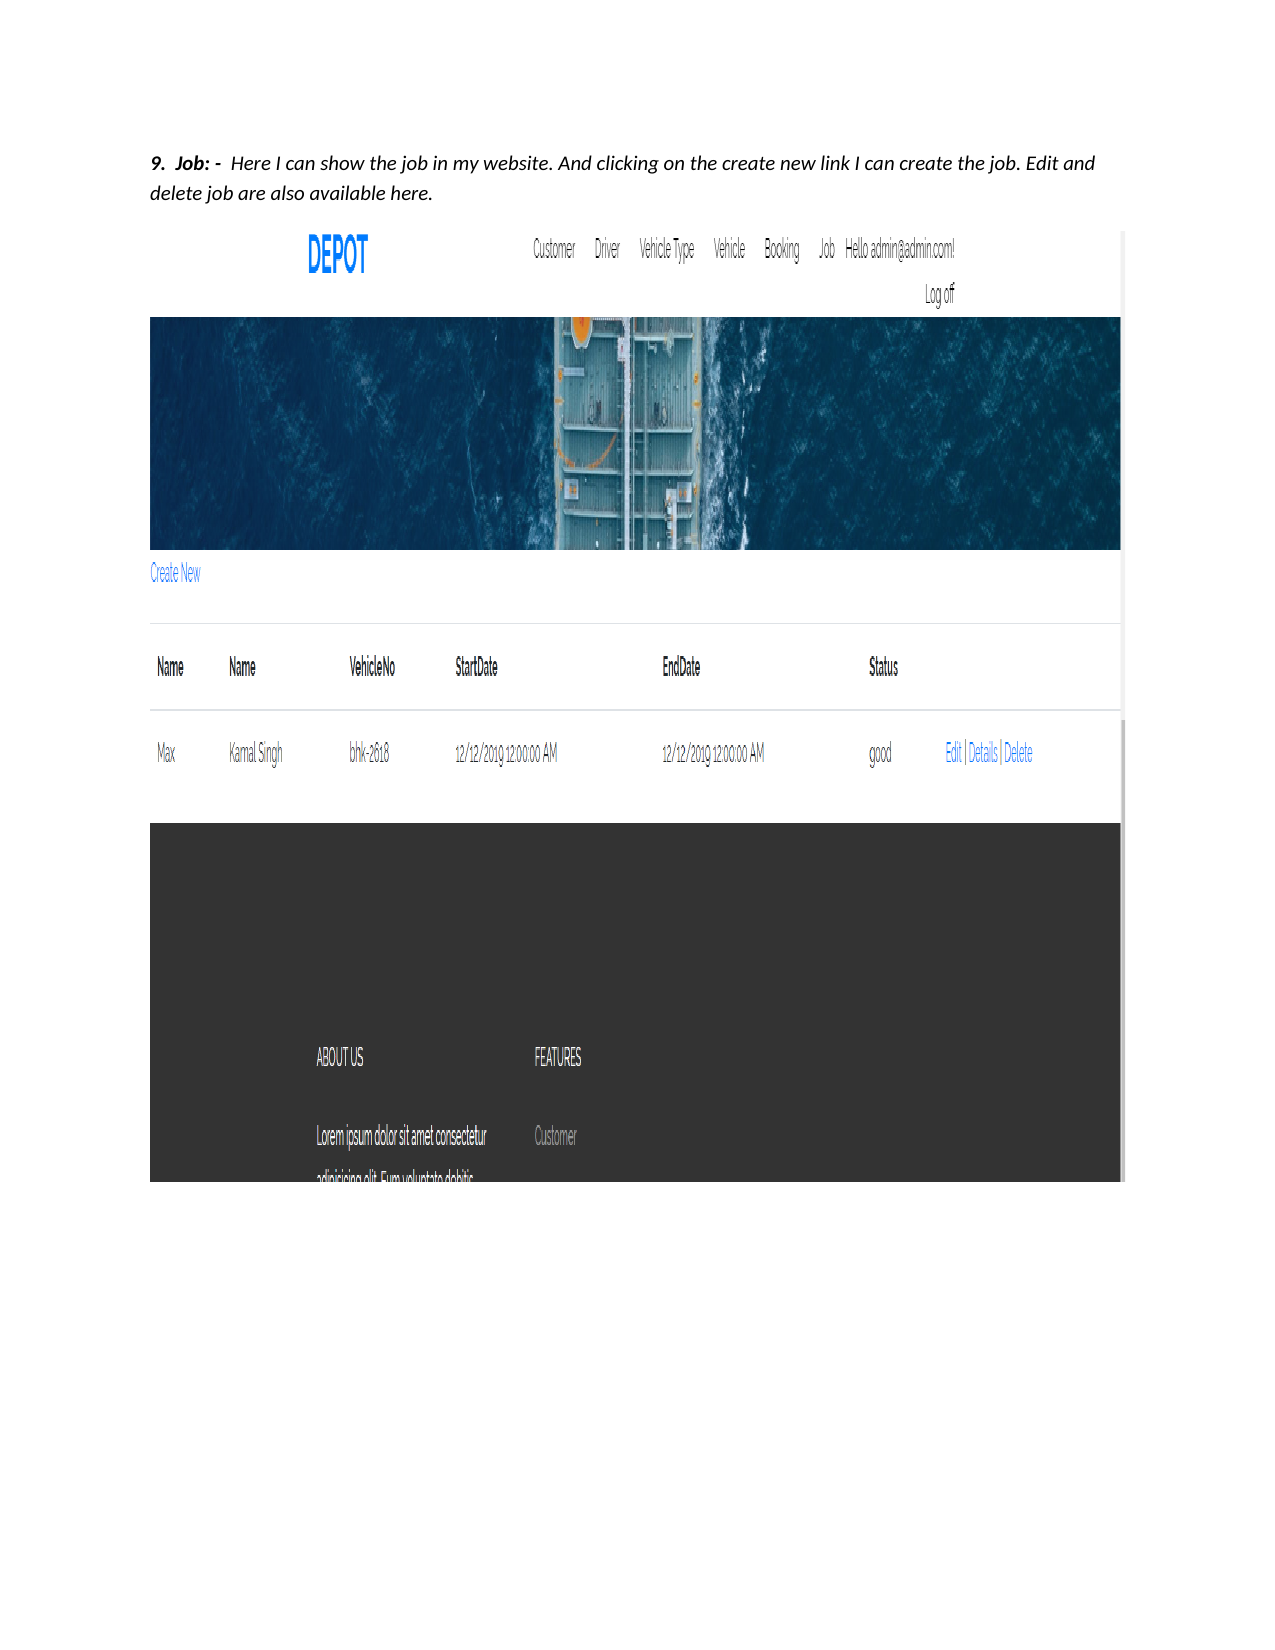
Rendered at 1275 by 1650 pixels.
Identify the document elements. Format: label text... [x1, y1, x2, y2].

picture [150, 231, 1125, 1182]
text 9. Job: - Here I can show the job in my website. And clicking on the create new link I can create the job. Edit and delete job are also available here. [150, 150, 1125, 206]
